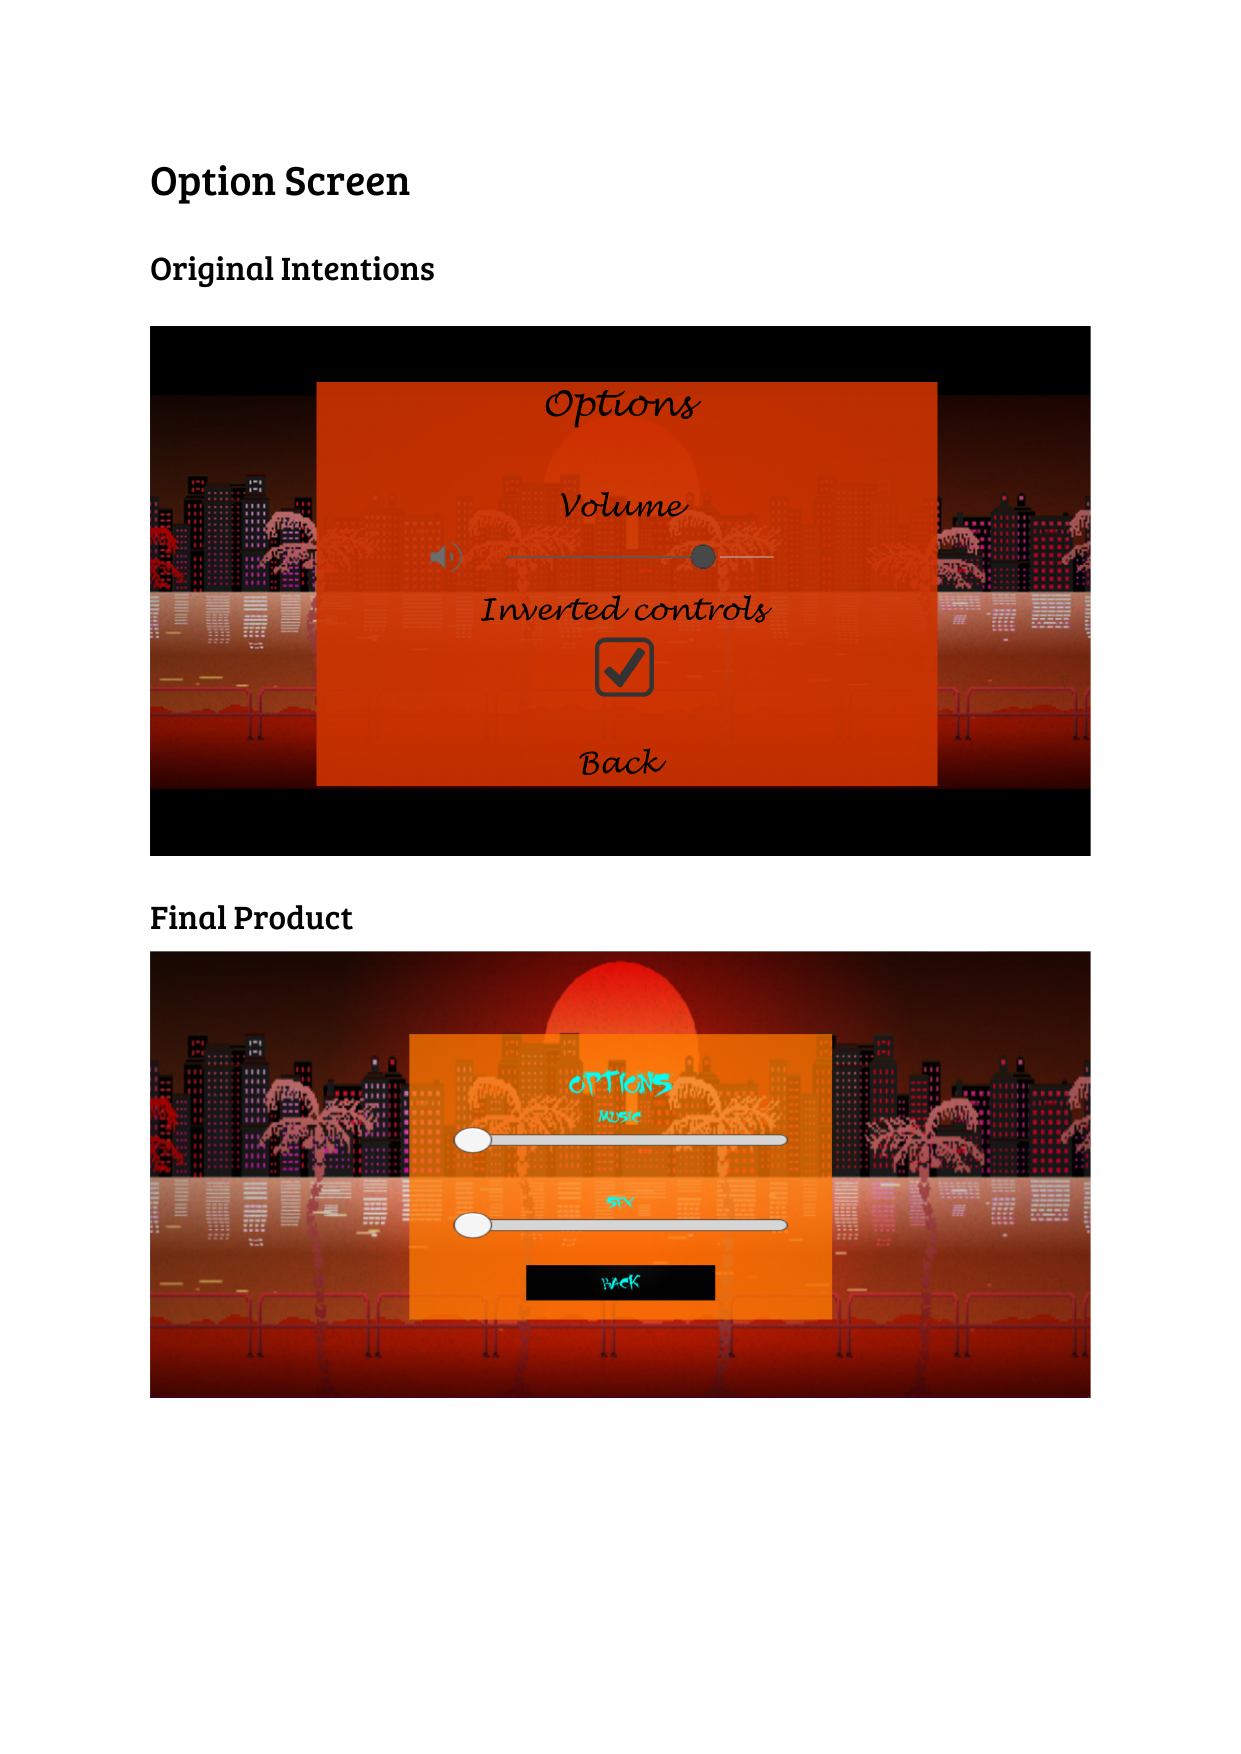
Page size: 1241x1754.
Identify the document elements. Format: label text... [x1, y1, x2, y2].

subtitle Original Intentions [150, 244, 1090, 289]
picture [150, 951, 1091, 1398]
subtitle Option Screen [150, 150, 1090, 207]
subtitle Final Product [150, 893, 1090, 939]
picture [150, 326, 1091, 856]
